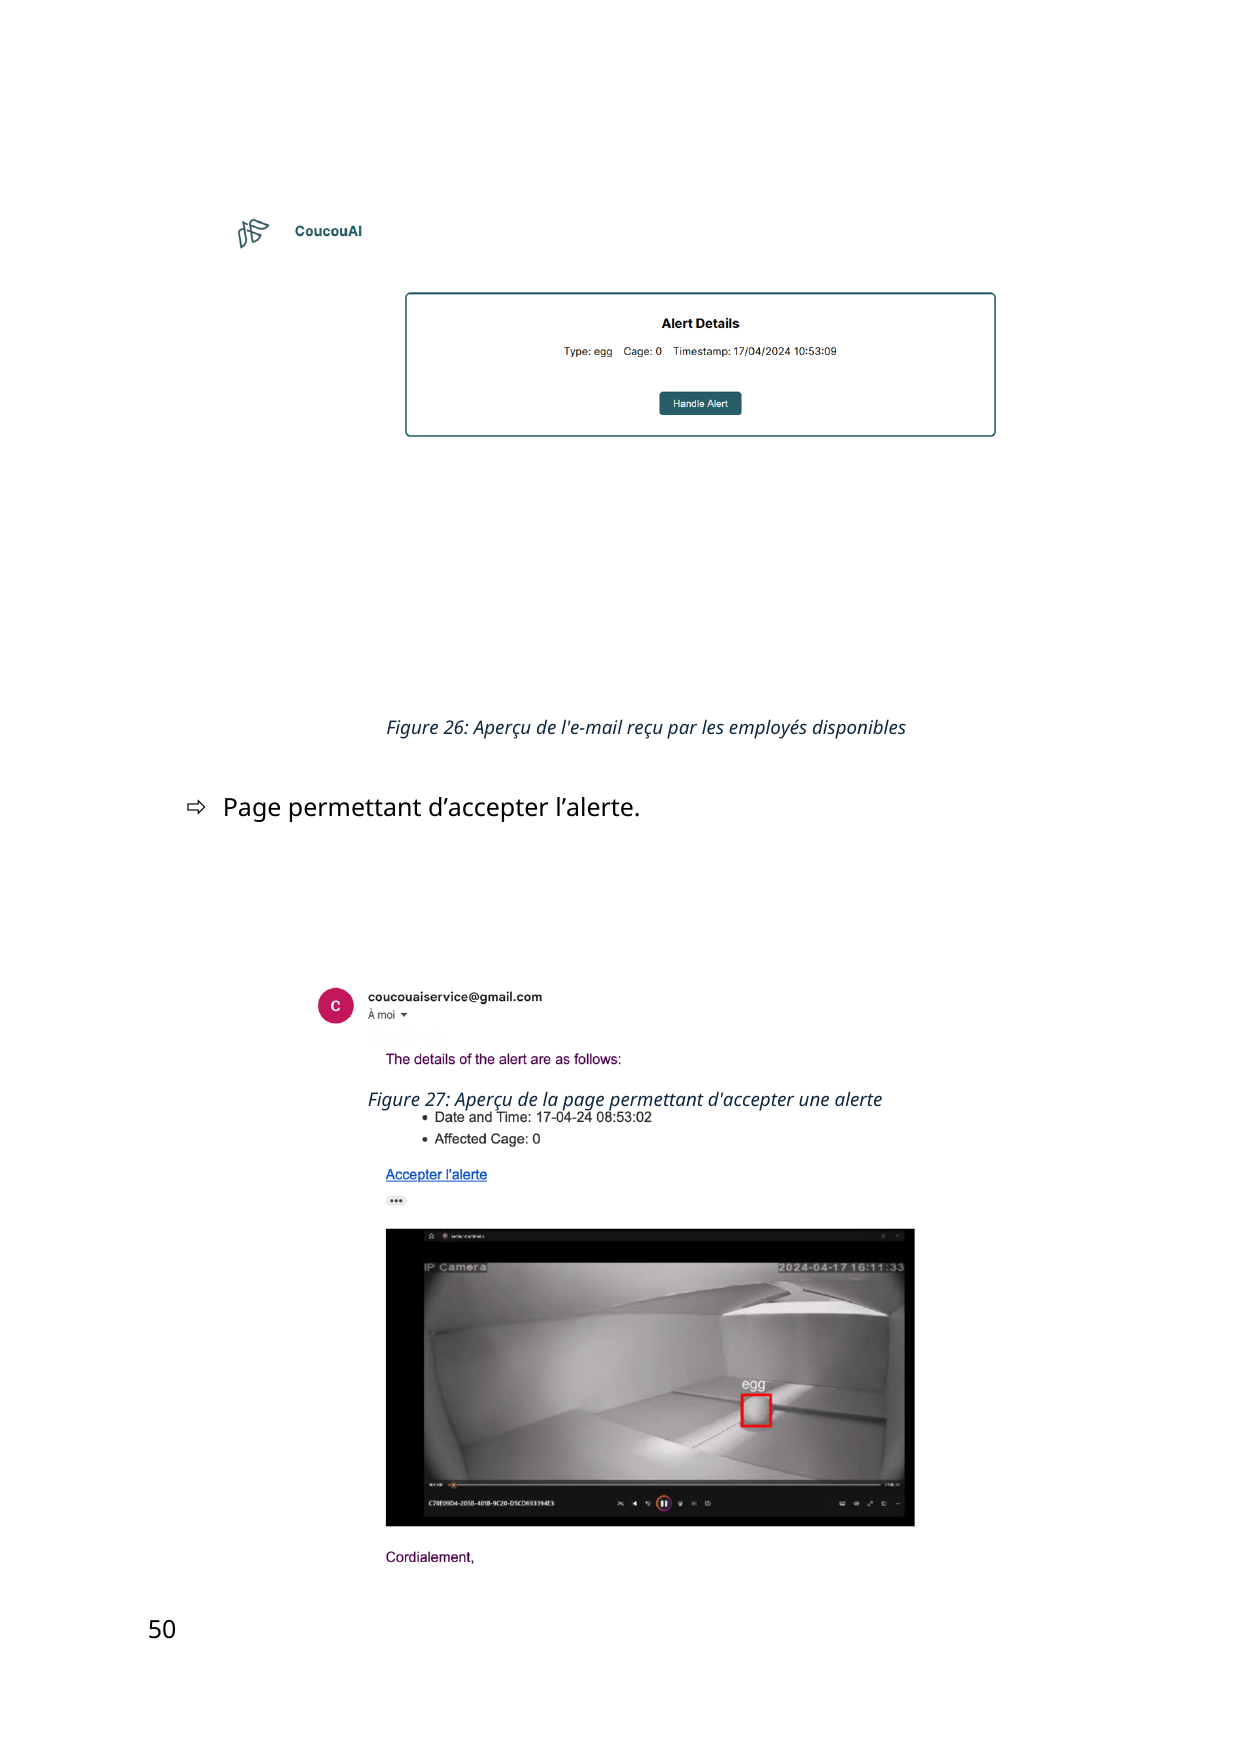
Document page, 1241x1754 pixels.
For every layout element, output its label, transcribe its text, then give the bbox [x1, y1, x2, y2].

picture [314, 974, 981, 1085]
picture [314, 1112, 981, 1572]
list Page permettant d’accepter l’alerte. [185, 790, 1093, 824]
picture [220, 193, 1032, 464]
